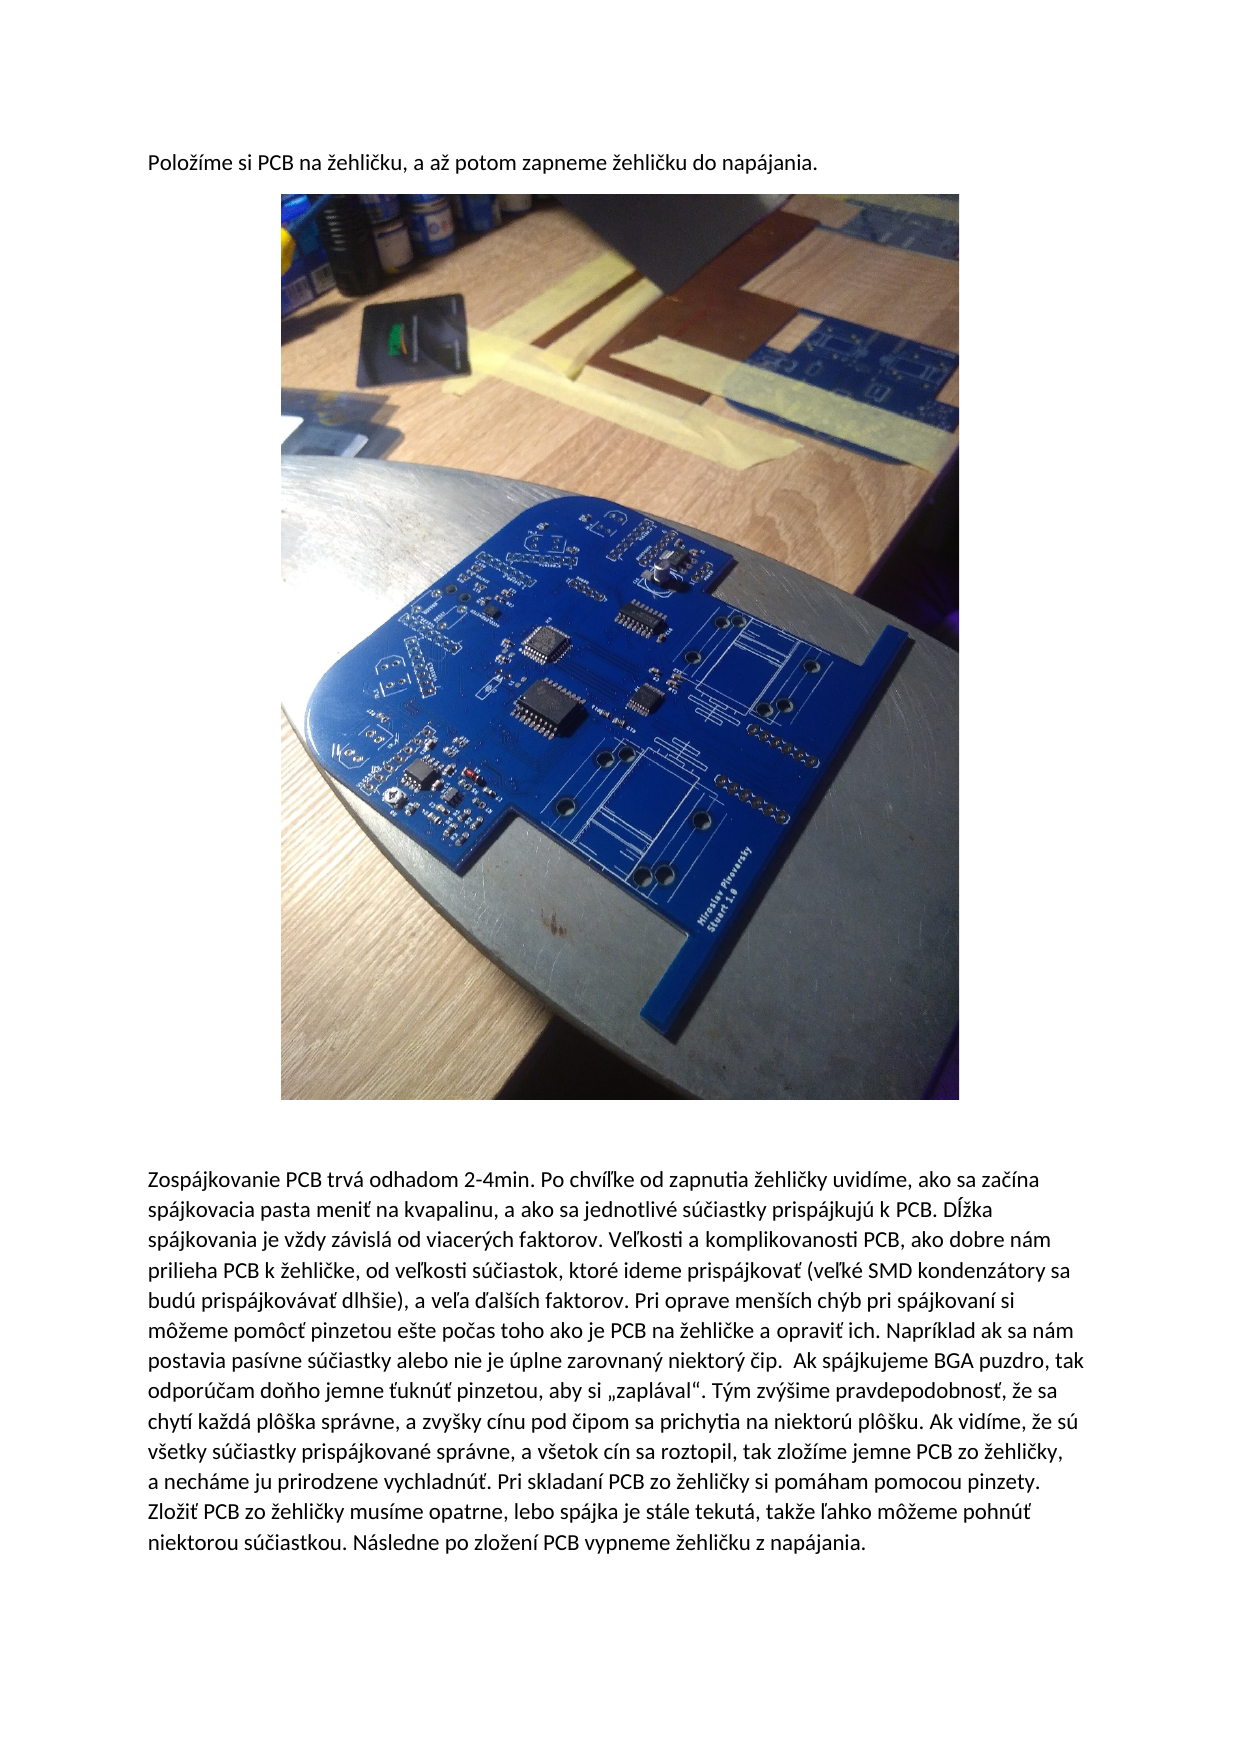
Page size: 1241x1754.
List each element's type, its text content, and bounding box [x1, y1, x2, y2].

text Zospájkovanie PCB trvá odhadom 2-4min. Po chvíľke od zapnutia žehličky uvidíme, ako sa začína spájkovacia pasta meniť na kvapalinu, a ako sa jednotlivé súčiastky prispájkujú k PCB. Dĺžka spájkovania je vždy závislá od viacerých faktorov. Veľkosti a komplikovanosti PCB, ako dobre nám prilieha PCB k žehličke, od veľkosti súčiastok, ktoré ideme prispájkovať (veľké SMD kondenzátory sa budú prispájkovávať dlhšie), a veľa ďalších faktorov. Pri oprave menších chýb pri spájkovaní si môžeme pomôcť pinzetou ešte počas toho ako je PCB na žehličke a opraviť ich. Napríklad ak sa nám postavia pasívne súčiastky alebo nie je úplne zarovnaný niektorý čip. Ak spájkujeme BGA puzdro, tak odporúčam doňho jemne ťuknúť pinzetou, aby si „zaplával“. Tým zvýšime pravdepodobnosť, že sa chytí každá plôška správne, a zvyšky cínu pod čipom sa prichytia na niektorú plôšku. Ak vidíme, že sú všetky súčiastky prispájkované správne, a všetok cín sa roztopil, tak zložíme jemne PCB zo žehličky, a necháme ju prirodzene vychladnúť. Pri skladaní PCB zo žehličky si pomáham pomocou pinzety. Zložiť PCB zo žehličky musíme opatrne, lebo spájka je stále tekutá, takže ľahko môžeme pohnúť niektorou súčiastkou. Následne po zložení PCB vypneme žehličku z napájania. [148, 1165, 1093, 1556]
text Položíme si PCB na žehličku, a až potom zapneme žehličku do napájania. [148, 148, 1093, 176]
picture [281, 194, 960, 1100]
